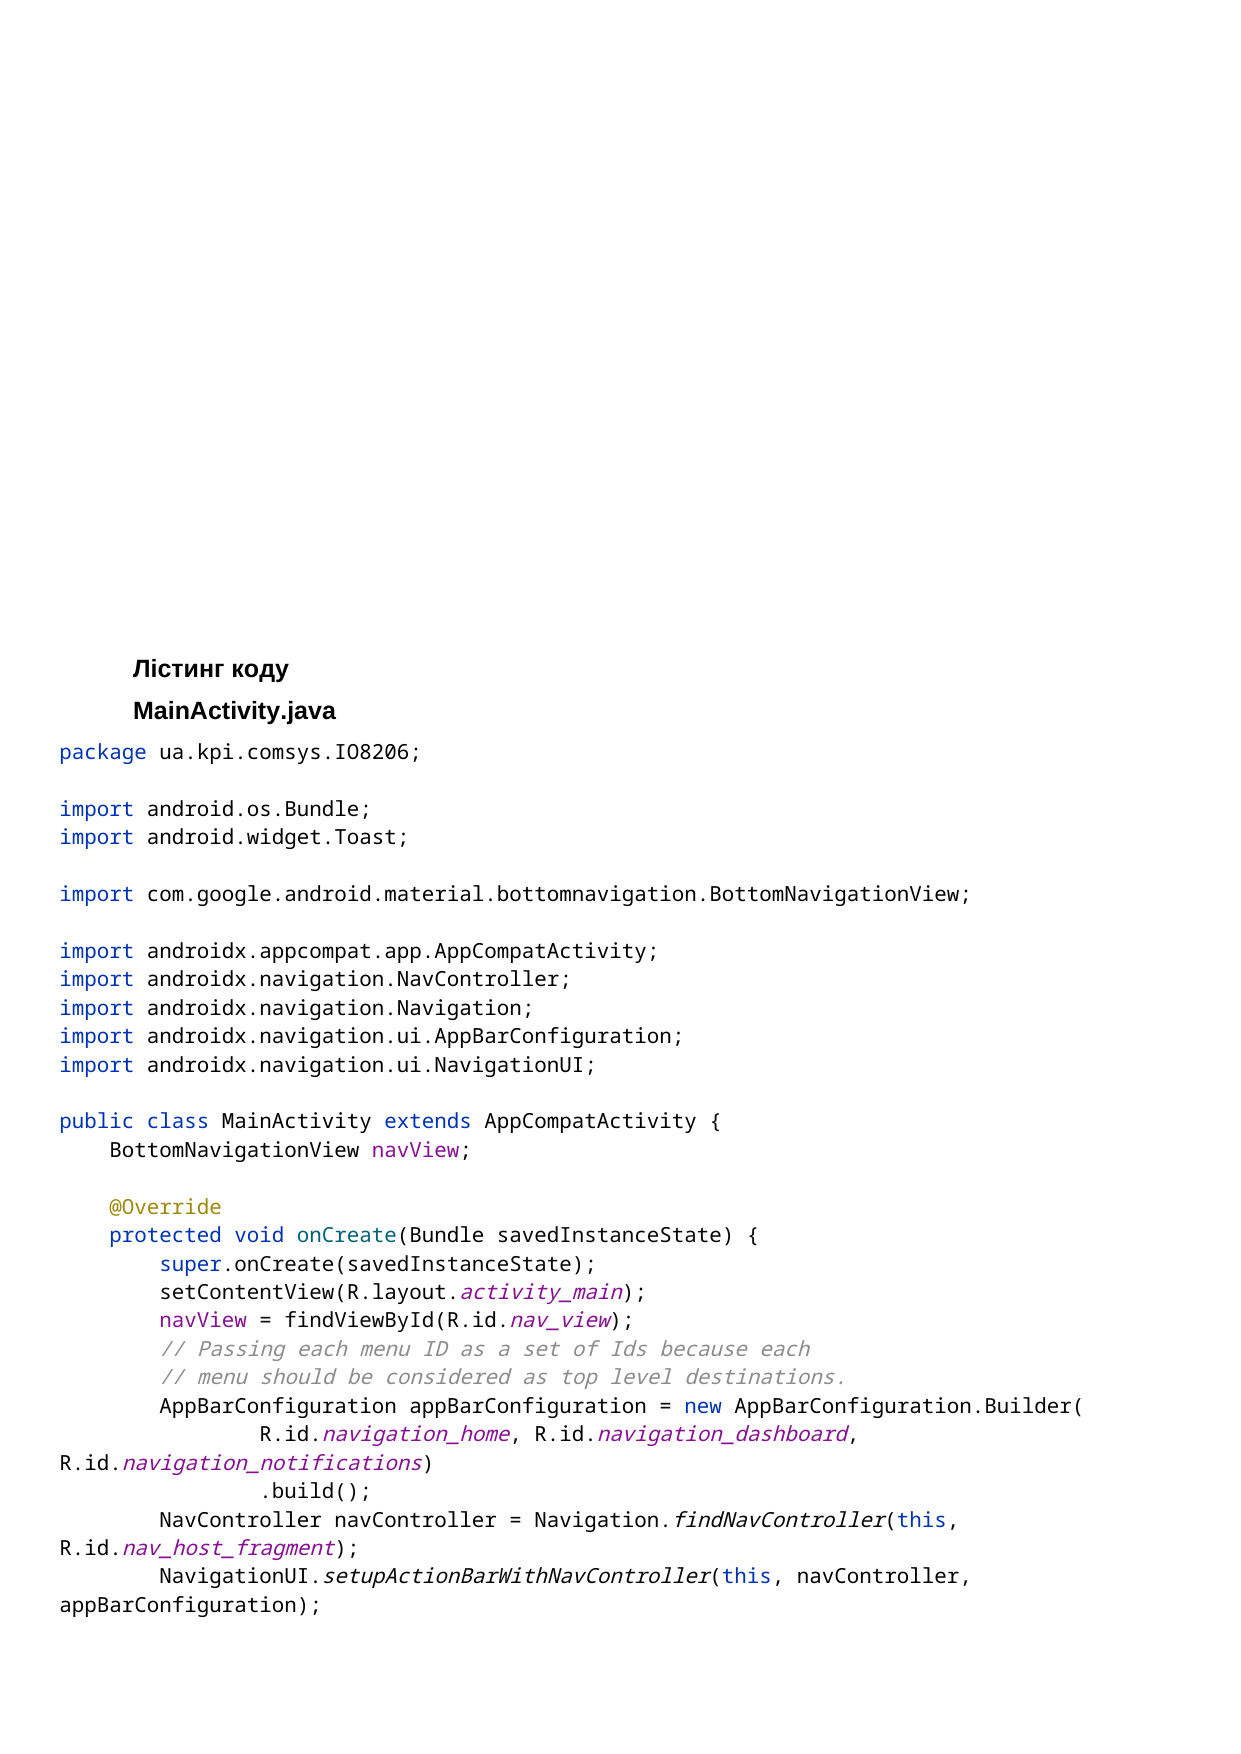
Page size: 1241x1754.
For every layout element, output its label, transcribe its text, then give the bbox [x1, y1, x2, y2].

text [59, 737, 1196, 1618]
text Лістинг коду [59, 654, 1196, 683]
text MainActivity.java [59, 696, 1196, 724]
